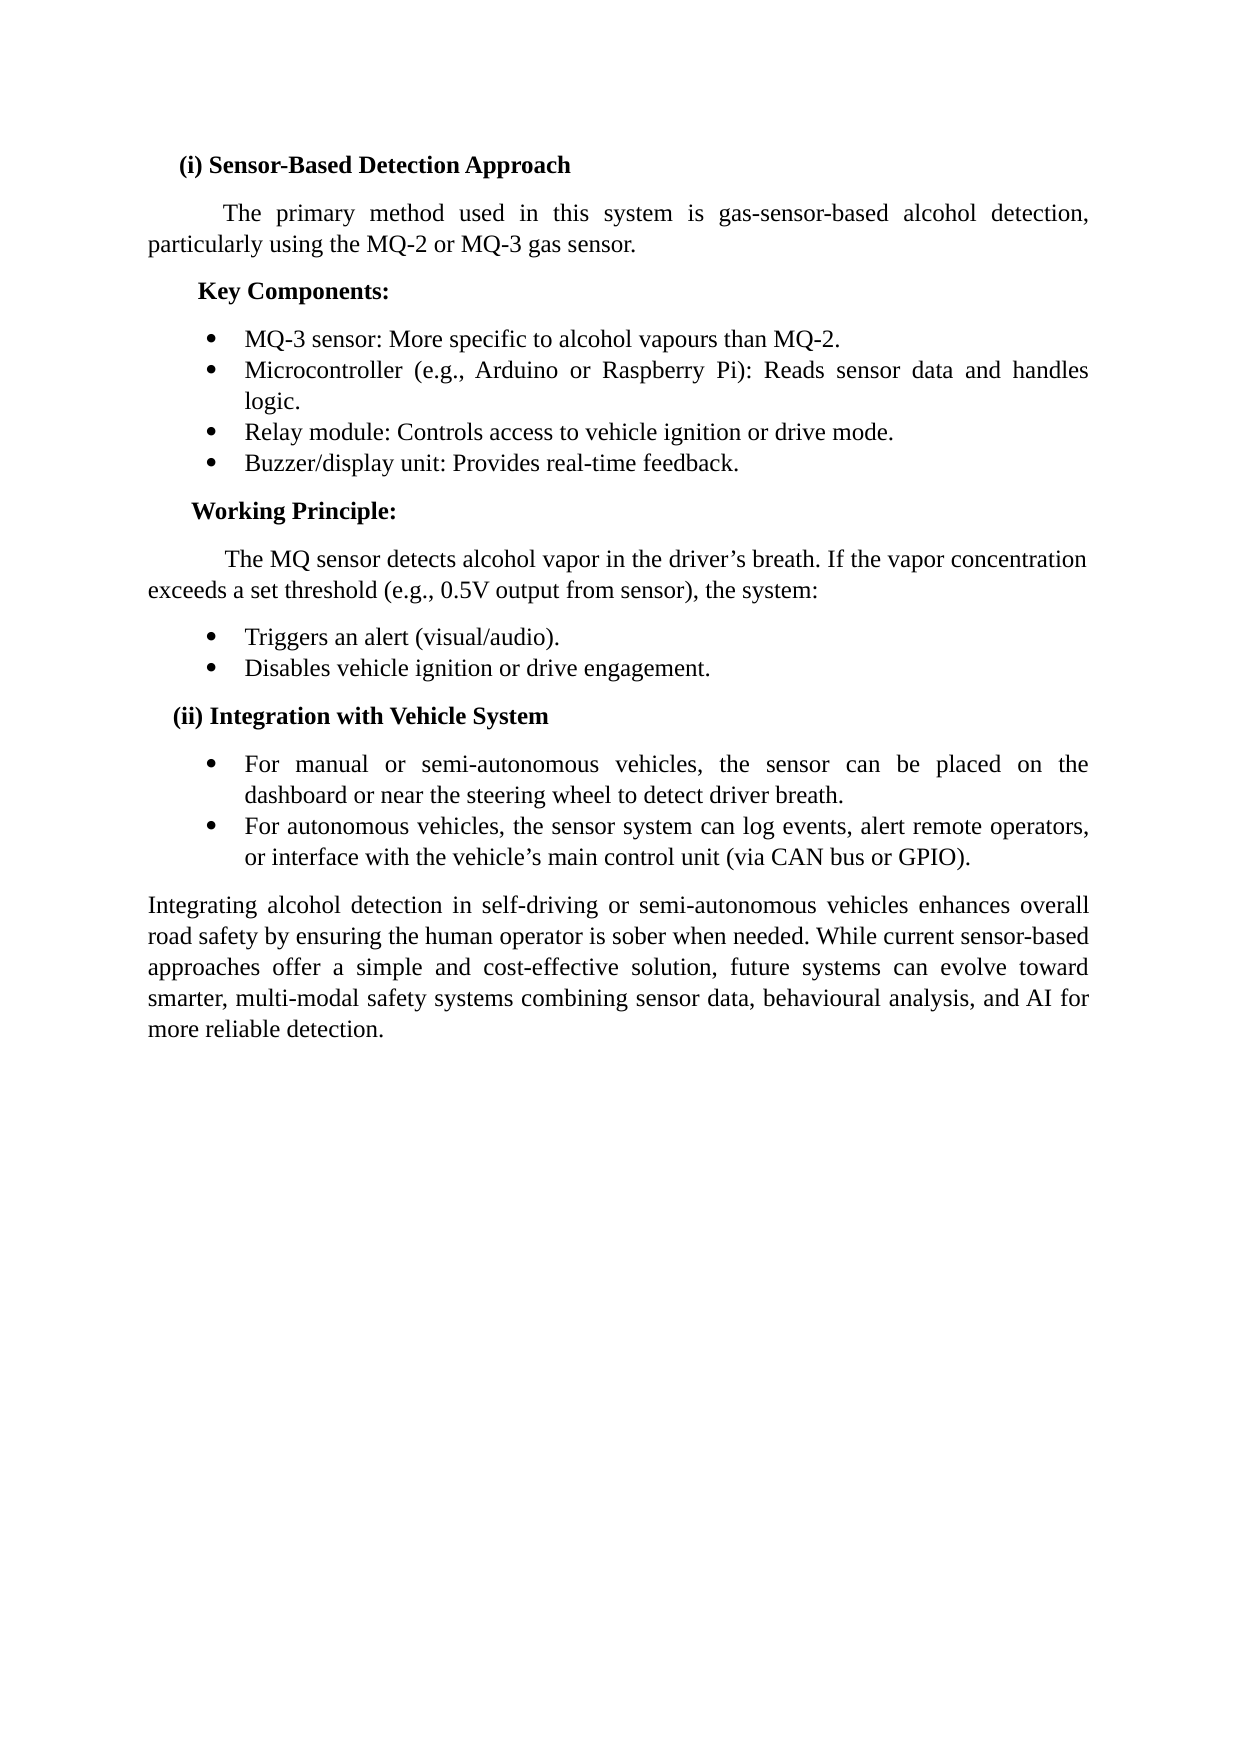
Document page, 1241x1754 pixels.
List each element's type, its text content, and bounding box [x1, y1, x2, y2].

text The MQ sensor detects alcohol vapor in the driver’s breath. If the vapor concentration exceeds a set threshold (e.g., 0.5V output from sensor), the system: [148, 544, 1090, 603]
list Microcontroller (e.g., Arduino or Raspberry Pi): Reads sensor data and handles logic. [207, 355, 1090, 415]
list Buzzer/display unit: Provides real-time feedback. [207, 448, 1090, 477]
text Key Components: [148, 276, 1090, 305]
text (i) Sensor-Based Detection Approach [148, 150, 1090, 179]
text Integrating alcohol detection in self-driving or semi-autonomous vehicles enhances overall road safety by ensuring the human operator is sober when needed. While current sensor-based approaches offer a simple and cost-effective solution, future systems can evolve toward smarter, multi-modal safety systems combining sensor data, behavioural analysis, and AI for more reliable detection. [148, 890, 1090, 1043]
list Disables vehicle ignition or drive engagement. [207, 653, 1090, 682]
text The primary method used in this system is gas-sensor-based alcohol detection, particularly using the MQ-2 or MQ-3 gas sensor. [148, 198, 1090, 257]
list For autonomous vehicles, the sensor system can log events, alert remote operators, or interface with the vehicle’s main control unit (via CAN bus or GPIO). [207, 811, 1090, 871]
list Triggers an alert (visual/audio). [207, 622, 1090, 651]
list For manual or semi-autonomous vehicles, the sensor can be placed on the dashboard or near the steering wheel to detect driver breath. [207, 749, 1090, 809]
text (ii) Integration with Vehicle System [148, 701, 1090, 730]
list MQ-3 sensor: More specific to alcohol vapours than MQ-2. [207, 324, 1090, 353]
list Relay module: Controls access to vehicle ignition or drive mode. [207, 417, 1090, 446]
text Working Principle: [148, 496, 1090, 525]
